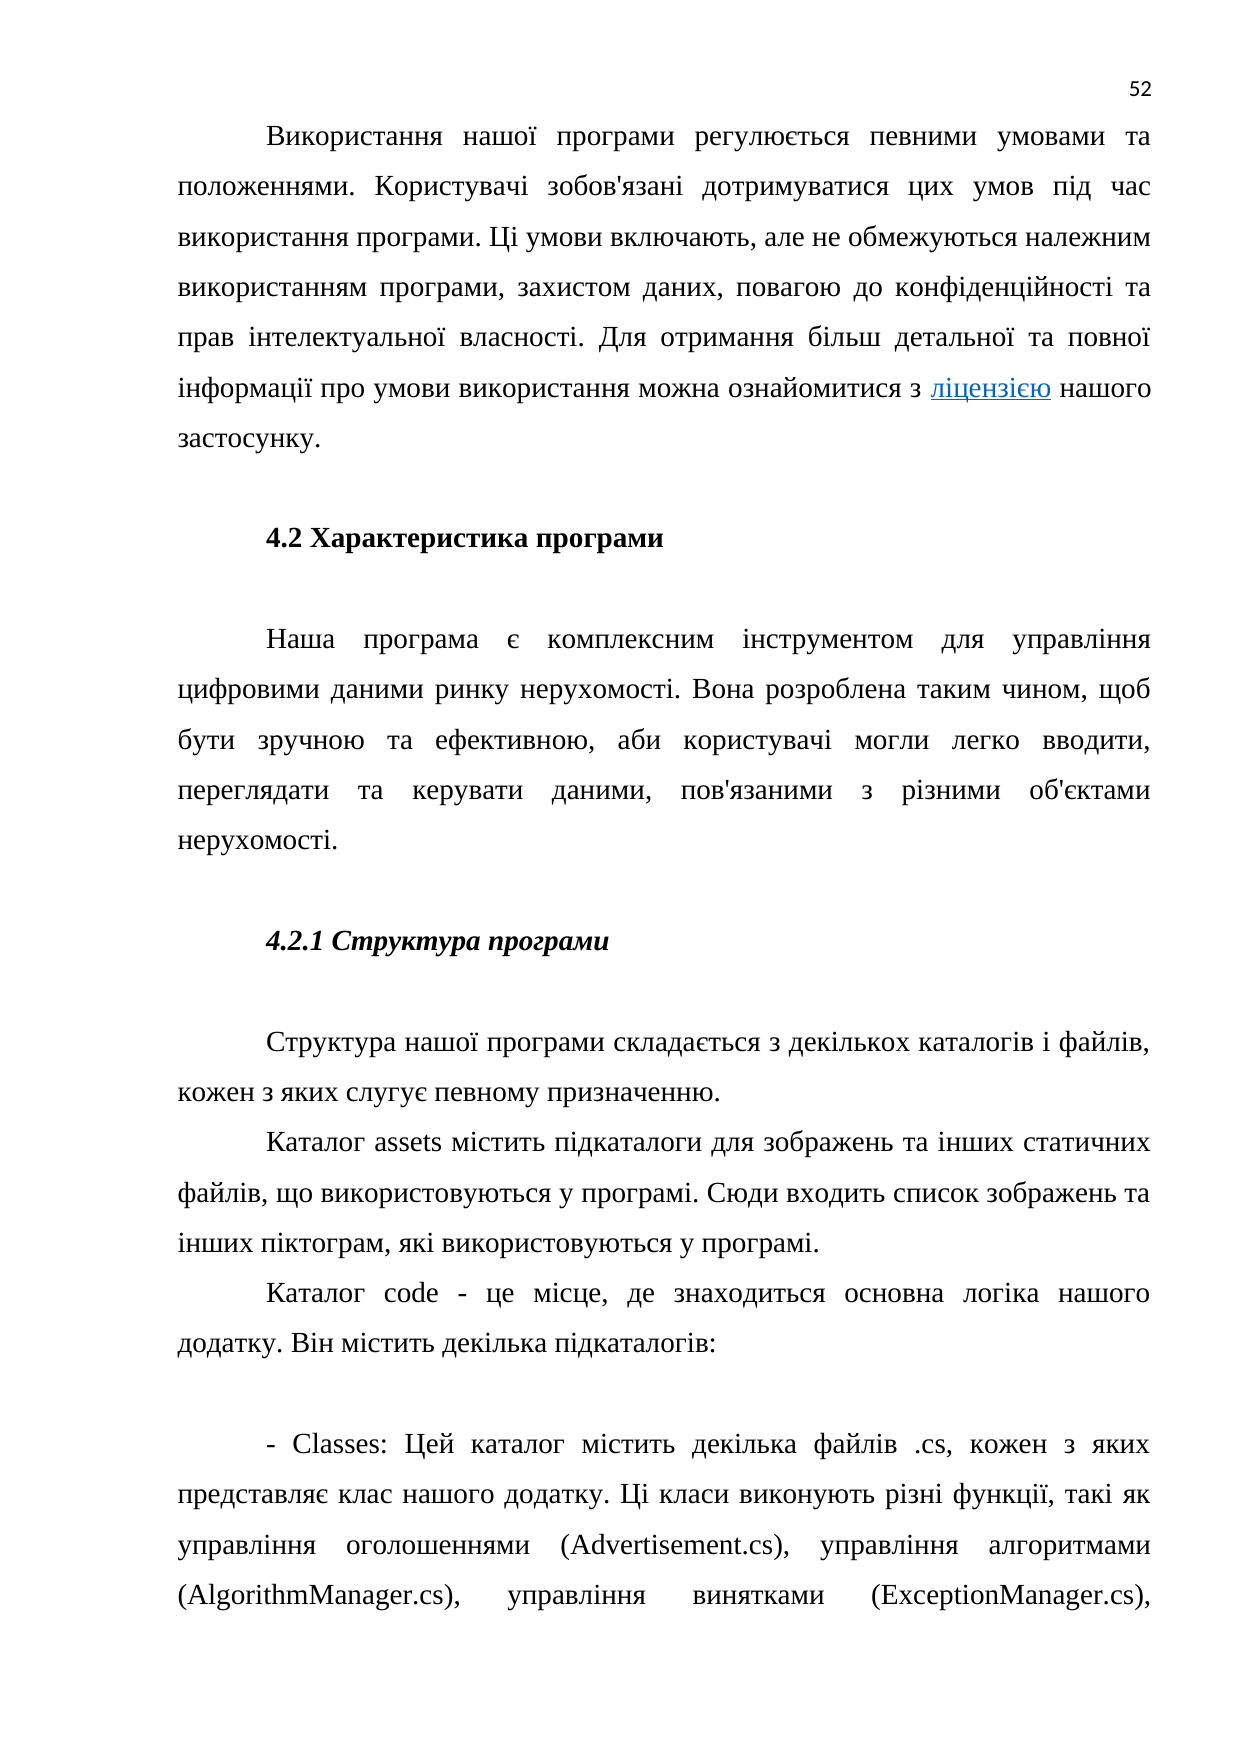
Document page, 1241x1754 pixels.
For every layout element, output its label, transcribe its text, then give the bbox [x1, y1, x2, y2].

text Використання нашої програми регулюється певними умовами та положеннями. Користувачі зобов'язані дотримуватися цих умов під час використання програми. Ці умови включають, але не обмежуються належним використанням програми, захистом даних, повагою до конфіденційності та прав інтелектуальної власності. Для отримання більш детальної та повної інформації про умови використання можна ознайомитися з ліцензією нашого застосунку. [177, 118, 1152, 453]
title 4.2 Характеристика програми [177, 521, 1152, 554]
text Структура нашої програми складається з декількох каталогів і файлів, кожен з яких слугує певному призначенню. [177, 1024, 1152, 1108]
text Наша програма є комплексним інструментом для управління цифровими даними ринку нерухомості. Вона розроблена таким чином, щоб бути зручною та ефективною, аби користувачі могли легко вводити, переглядати та керувати даними, пов'язаними з різними об'єктами нерухомості. [177, 621, 1152, 856]
text Каталог code - це місце, де знаходиться основна логіка нашого додатку. Він містить декілька підкаталогів: [177, 1275, 1152, 1359]
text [177, 1426, 1152, 1611]
text Каталог assets містить підкаталоги для зображень та інших статичних файлів, що використовуються у програмі. Сюди входить список зображень та інших піктограм, які використовуються у програмі. [177, 1124, 1152, 1258]
title 4.2.1 Структура програми [177, 923, 1152, 957]
